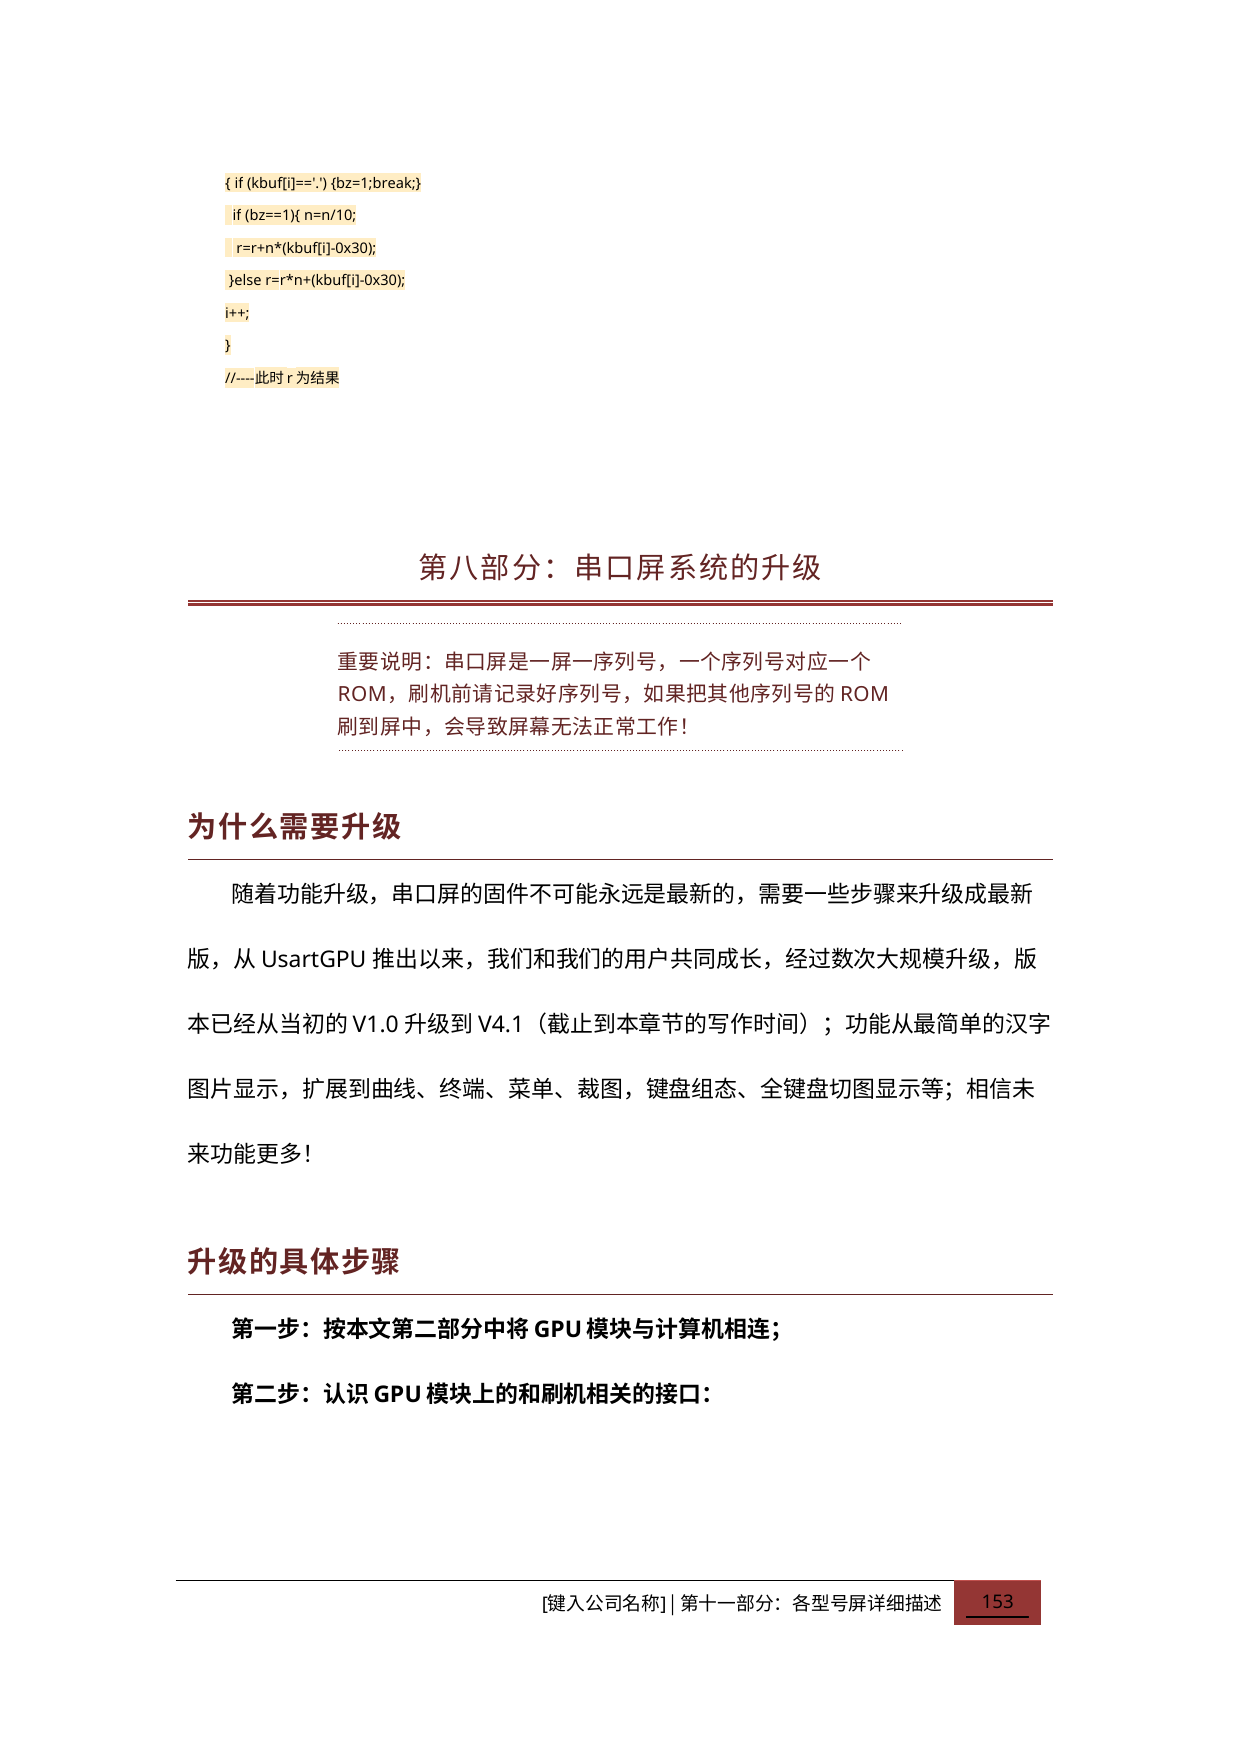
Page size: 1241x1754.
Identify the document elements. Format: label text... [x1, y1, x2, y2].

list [225, 166, 1053, 361]
text 第一步：按本文第二部分中将GPU模块与计算机相连； [187, 1295, 1053, 1360]
subtitle 为什么需要升级 [187, 792, 1053, 860]
text 重要说明：串口屏是一屏一序列号，一个序列号对应一个ROM，刷机前请记录好序列号，如果把其他序列号的ROM刷到屏中，会导致屏幕无法正常工作！ [337, 623, 903, 751]
text 随着功能升级，串口屏的固件不可能永远是最新的，需要一些步骤来升级成最新版，从UsartGPU 推出以来，我们和我们的用户共同成长，经过数次大规模升级，版本已经从当初的V1.0 升级到V4.1（截止到本章节的写作时间）；功能从最简单的汉字图片显示，扩展到曲线、终端、菜单、裁图，键盘组态、全键盘切图显示等；相信未来功能更多！ [187, 860, 1053, 1185]
subtitle 升级的具体步骤 [187, 1227, 1053, 1295]
list //----此时r为结果 [225, 361, 1053, 394]
subtitle 第八部分：串口屏系统的升级 [187, 533, 1053, 606]
text 第二步：认识GPU模块上的和刷机相关的接口： [187, 1360, 1053, 1425]
